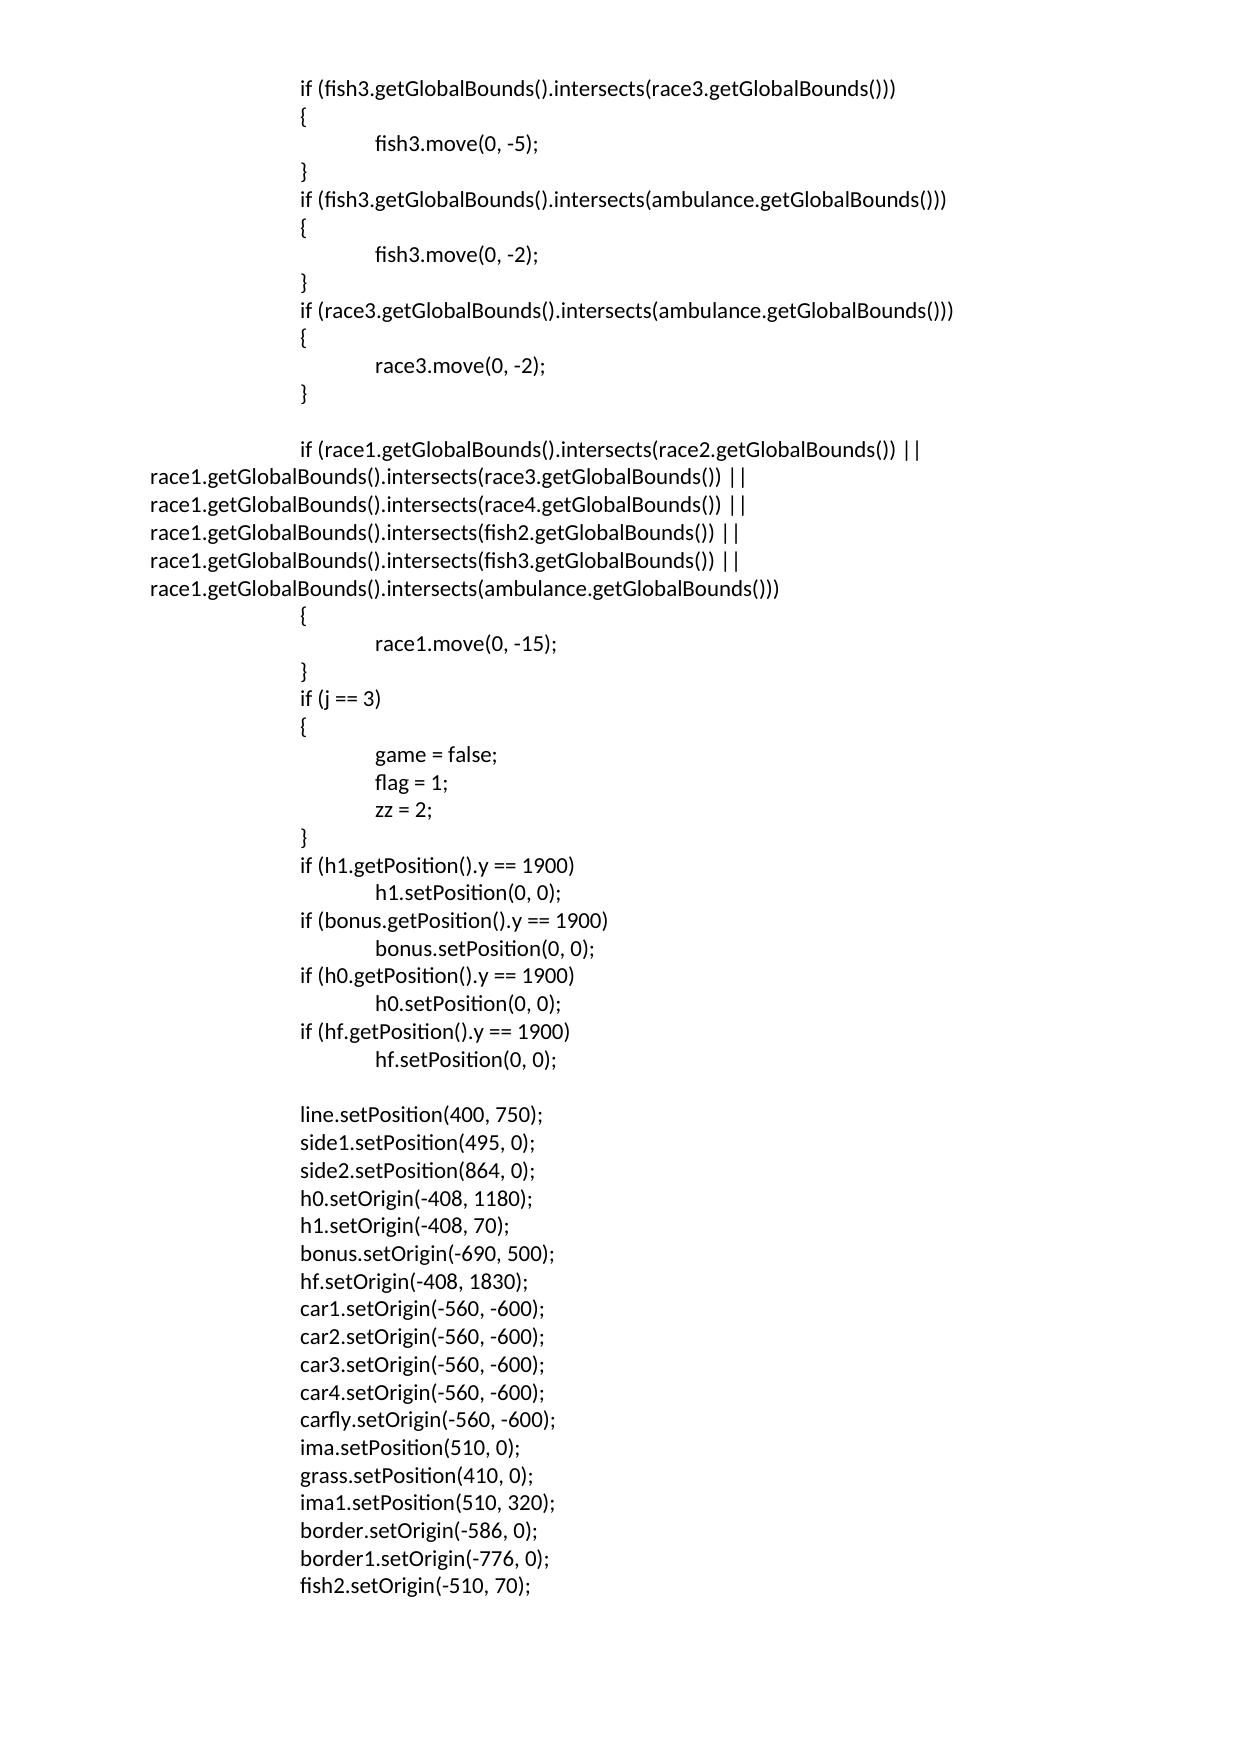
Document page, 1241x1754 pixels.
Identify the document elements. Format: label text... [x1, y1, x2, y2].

text if (h1.getPosition().y == 1900) [150, 851, 1092, 879]
text bonus.setOrigin(-690, 500); [150, 1239, 1092, 1267]
text if (fish3.getGlobalBounds().intersects(race3.getGlobalBounds())) [150, 74, 1092, 102]
text carfly.setOrigin(-560, -600); [150, 1406, 1092, 1433]
text { [150, 602, 1092, 629]
text grass.setPosition(410, 0); [150, 1461, 1092, 1489]
text car1.setOrigin(-560, -600); [150, 1295, 1092, 1322]
text zz = 2; [150, 796, 1092, 823]
text fish3.move(0, -2); [150, 241, 1092, 268]
text h1.setPosition(0, 0); [150, 879, 1092, 906]
text ima1.setPosition(510, 320); [150, 1489, 1092, 1516]
text { [150, 712, 1092, 740]
text flag = 1; [150, 768, 1092, 796]
text car2.setOrigin(-560, -600); [150, 1322, 1092, 1350]
text h0.setOrigin(-408, 1180); [150, 1184, 1092, 1212]
text side2.setPosition(864, 0); [150, 1156, 1092, 1184]
text } [150, 823, 1092, 851]
text line.setPosition(400, 750); [150, 1101, 1092, 1128]
text border1.setOrigin(-776, 0); [150, 1544, 1092, 1572]
text bonus.setPosition(0, 0); [150, 934, 1092, 962]
text } [150, 379, 1092, 407]
text { [150, 102, 1092, 130]
text fish3.move(0, -5); [150, 130, 1092, 157]
text ima.setPosition(510, 0); [150, 1433, 1092, 1461]
text border.setOrigin(-586, 0); [150, 1516, 1092, 1544]
text game = false; [150, 740, 1092, 768]
text h1.setOrigin(-408, 70); [150, 1212, 1092, 1239]
text } [150, 657, 1092, 685]
text hf.setOrigin(-408, 1830); [150, 1267, 1092, 1295]
text if (bonus.getPosition().y == 1900) [150, 906, 1092, 934]
text race1.move(0, -15); [150, 629, 1092, 657]
text { [150, 213, 1092, 241]
text if (race3.getGlobalBounds().intersects(ambulance.getGlobalBounds())) [150, 296, 1092, 324]
text if (h0.getPosition().y == 1900) [150, 962, 1092, 989]
text side1.setPosition(495, 0); [150, 1128, 1092, 1156]
text } [150, 268, 1092, 296]
text race3.move(0, -2); [150, 351, 1092, 379]
text if (hf.getPosition().y == 1900) [150, 1017, 1092, 1045]
text if (race1.getGlobalBounds().intersects(race2.getGlobalBounds()) || race1.getGlobalBounds().intersects(race3.getGlobalBounds()) || race1.getGlobalBounds().intersects(race4.getGlobalBounds()) || race1.getGlobalBounds().intersects(fish2.getGlobalBounds()) || race1.getGlobalBounds().intersects(fish3.getGlobalBounds()) || race1.getGlobalBounds().intersects(ambulance.getGlobalBounds())) [150, 435, 1092, 602]
text if (j == 3) [150, 685, 1092, 712]
text { [150, 324, 1092, 351]
text fish2.setOrigin(-510, 70); [150, 1572, 1092, 1599]
text hf.setPosition(0, 0); [150, 1045, 1092, 1073]
text h0.setPosition(0, 0); [150, 989, 1092, 1017]
text if (fish3.getGlobalBounds().intersects(ambulance.getGlobalBounds())) [150, 185, 1092, 213]
text car4.setOrigin(-560, -600); [150, 1378, 1092, 1406]
text car3.setOrigin(-560, -600); [150, 1350, 1092, 1378]
text } [150, 157, 1092, 185]
